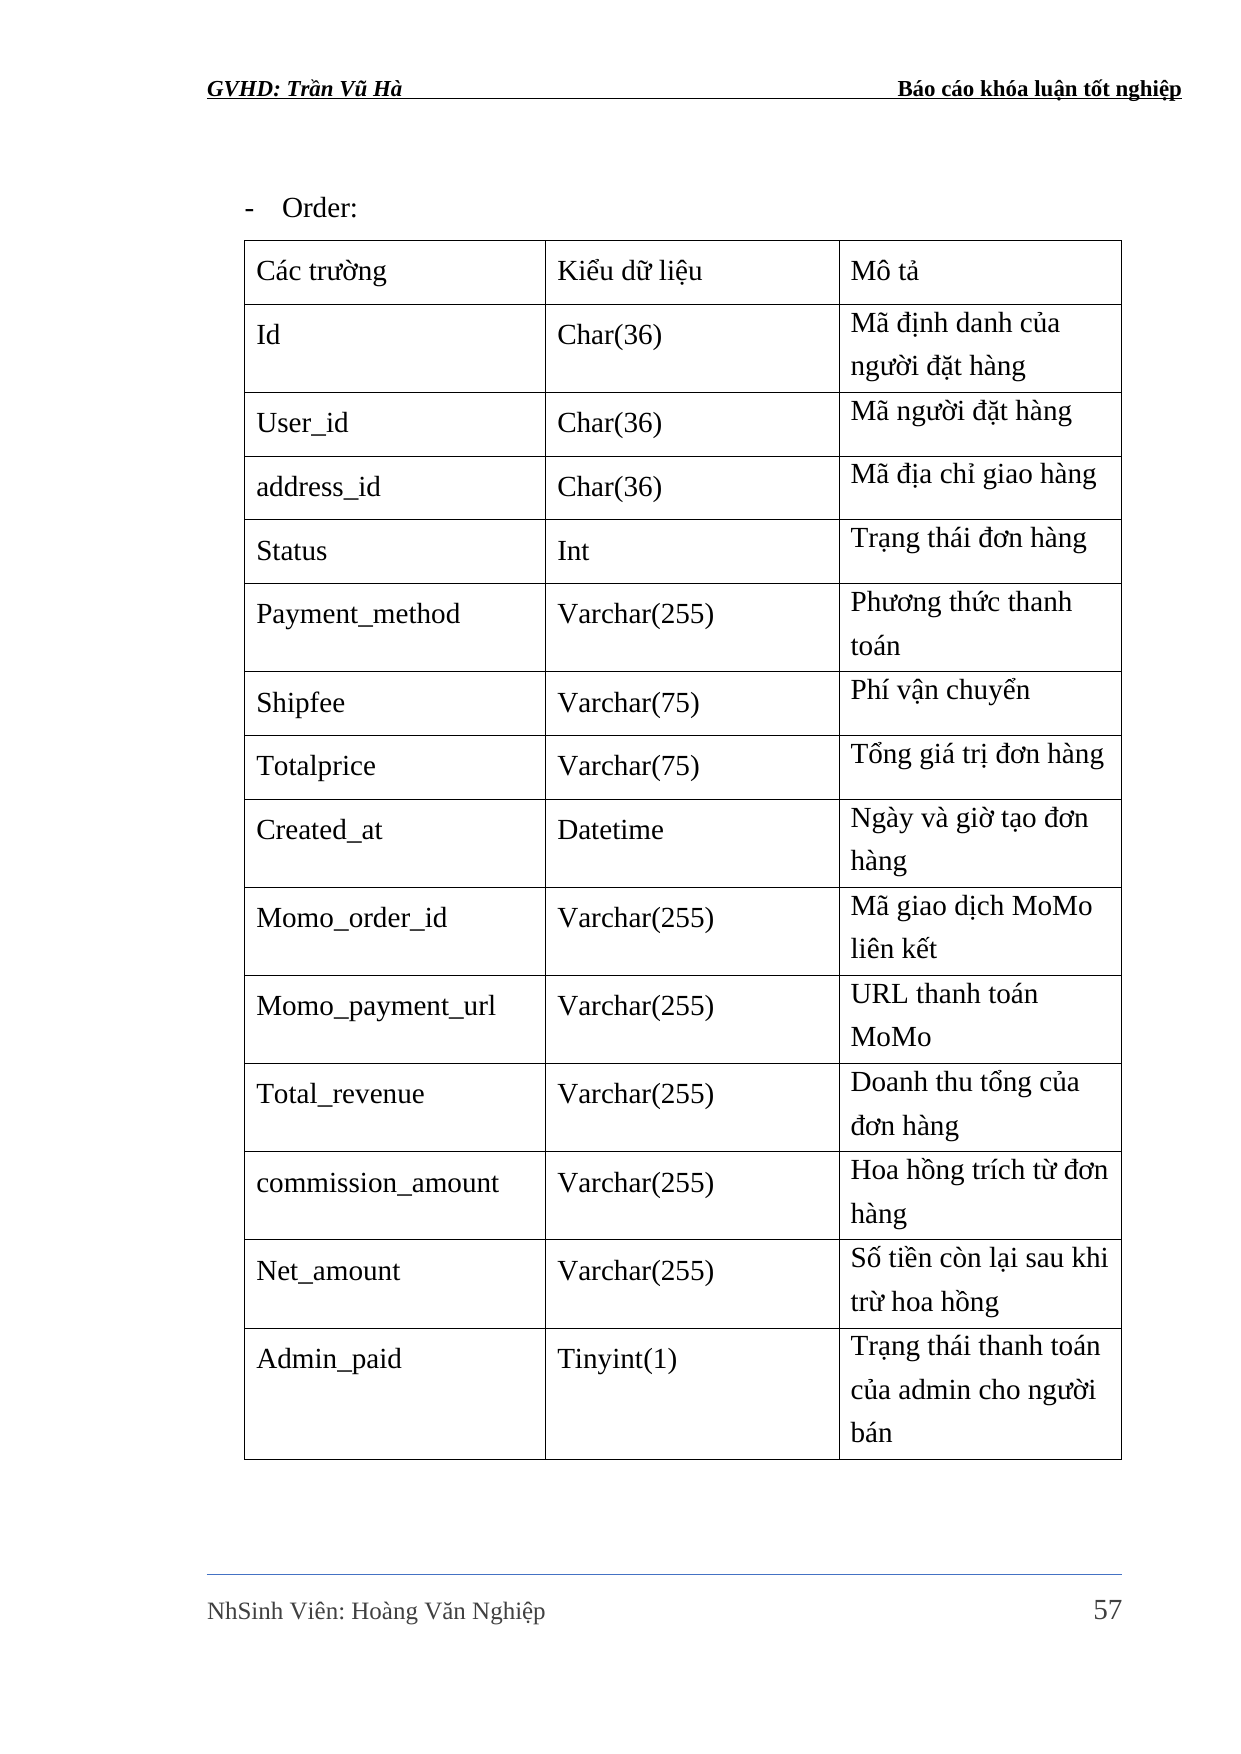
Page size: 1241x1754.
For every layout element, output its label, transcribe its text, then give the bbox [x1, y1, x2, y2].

table_cell Varchar(75) [546, 736, 839, 799]
table_cell Phương thức thanh toán [840, 584, 1121, 671]
table_cell Tinyint(1) [546, 1329, 839, 1459]
table_cell Varchar(255) [546, 888, 839, 975]
table_cell Ngày và giờ tạo đơn hàng [840, 800, 1121, 887]
table_cell Mã định danh của người đặt hàng [840, 305, 1121, 392]
table_cell Char(36) [546, 457, 839, 519]
table_cell Varchar(255) [546, 1152, 839, 1239]
table_cell Created_at [245, 800, 545, 887]
table_cell Hoa hồng trích từ đơn hàng [840, 1152, 1121, 1239]
table_header Kiểu dữ liệu [546, 241, 839, 304]
table_cell Tổng giá trị đơn hàng [840, 736, 1121, 799]
table_cell Doanh thu tổng của đơn hàng [840, 1064, 1121, 1151]
list Order: [244, 190, 1122, 223]
table_cell Int [546, 520, 839, 583]
table_cell Total_revenue [245, 1064, 545, 1151]
table_cell Admin_paid [245, 1329, 545, 1459]
table_cell Mã địa chỉ giao hàng [840, 457, 1121, 519]
table_cell Momo_order_id [245, 888, 545, 975]
table_cell Varchar(75) [546, 672, 839, 735]
table_cell Trạng thái thanh toán của admin cho người bán [840, 1329, 1121, 1459]
table_cell Varchar(255) [546, 1240, 839, 1327]
table_cell Totalprice [245, 736, 545, 799]
table_cell Số tiền còn lại sau khi trừ hoa hồng [840, 1240, 1121, 1327]
table_cell URL thanh toán MoMo [840, 976, 1121, 1063]
table_cell Mã người đặt hàng [840, 393, 1121, 456]
table_header Các trường [245, 241, 545, 304]
table_header Mô tả [840, 241, 1121, 304]
table_cell Id [245, 305, 545, 392]
table_cell Payment_method [245, 584, 545, 671]
table_cell Mã giao dịch MoMo liên kết [840, 888, 1121, 975]
table_cell Status [245, 520, 545, 583]
table_cell Net_amount [245, 1240, 545, 1327]
table_cell User_id [245, 393, 545, 456]
table_cell Varchar(255) [546, 1064, 839, 1151]
table_cell Trạng thái đơn hàng [840, 520, 1121, 583]
table_cell Char(36) [546, 393, 839, 456]
table_cell Char(36) [546, 305, 839, 392]
table_cell address_id [245, 457, 545, 519]
table_cell commission_amount [245, 1152, 545, 1239]
table_cell Shipfee [245, 672, 545, 735]
table_cell Datetime [546, 800, 839, 887]
table_cell Varchar(255) [546, 584, 839, 671]
table_cell Phí vận chuyển [840, 672, 1121, 735]
table_cell Varchar(255) [546, 976, 839, 1063]
table_cell Momo_payment_url [245, 976, 545, 1063]
